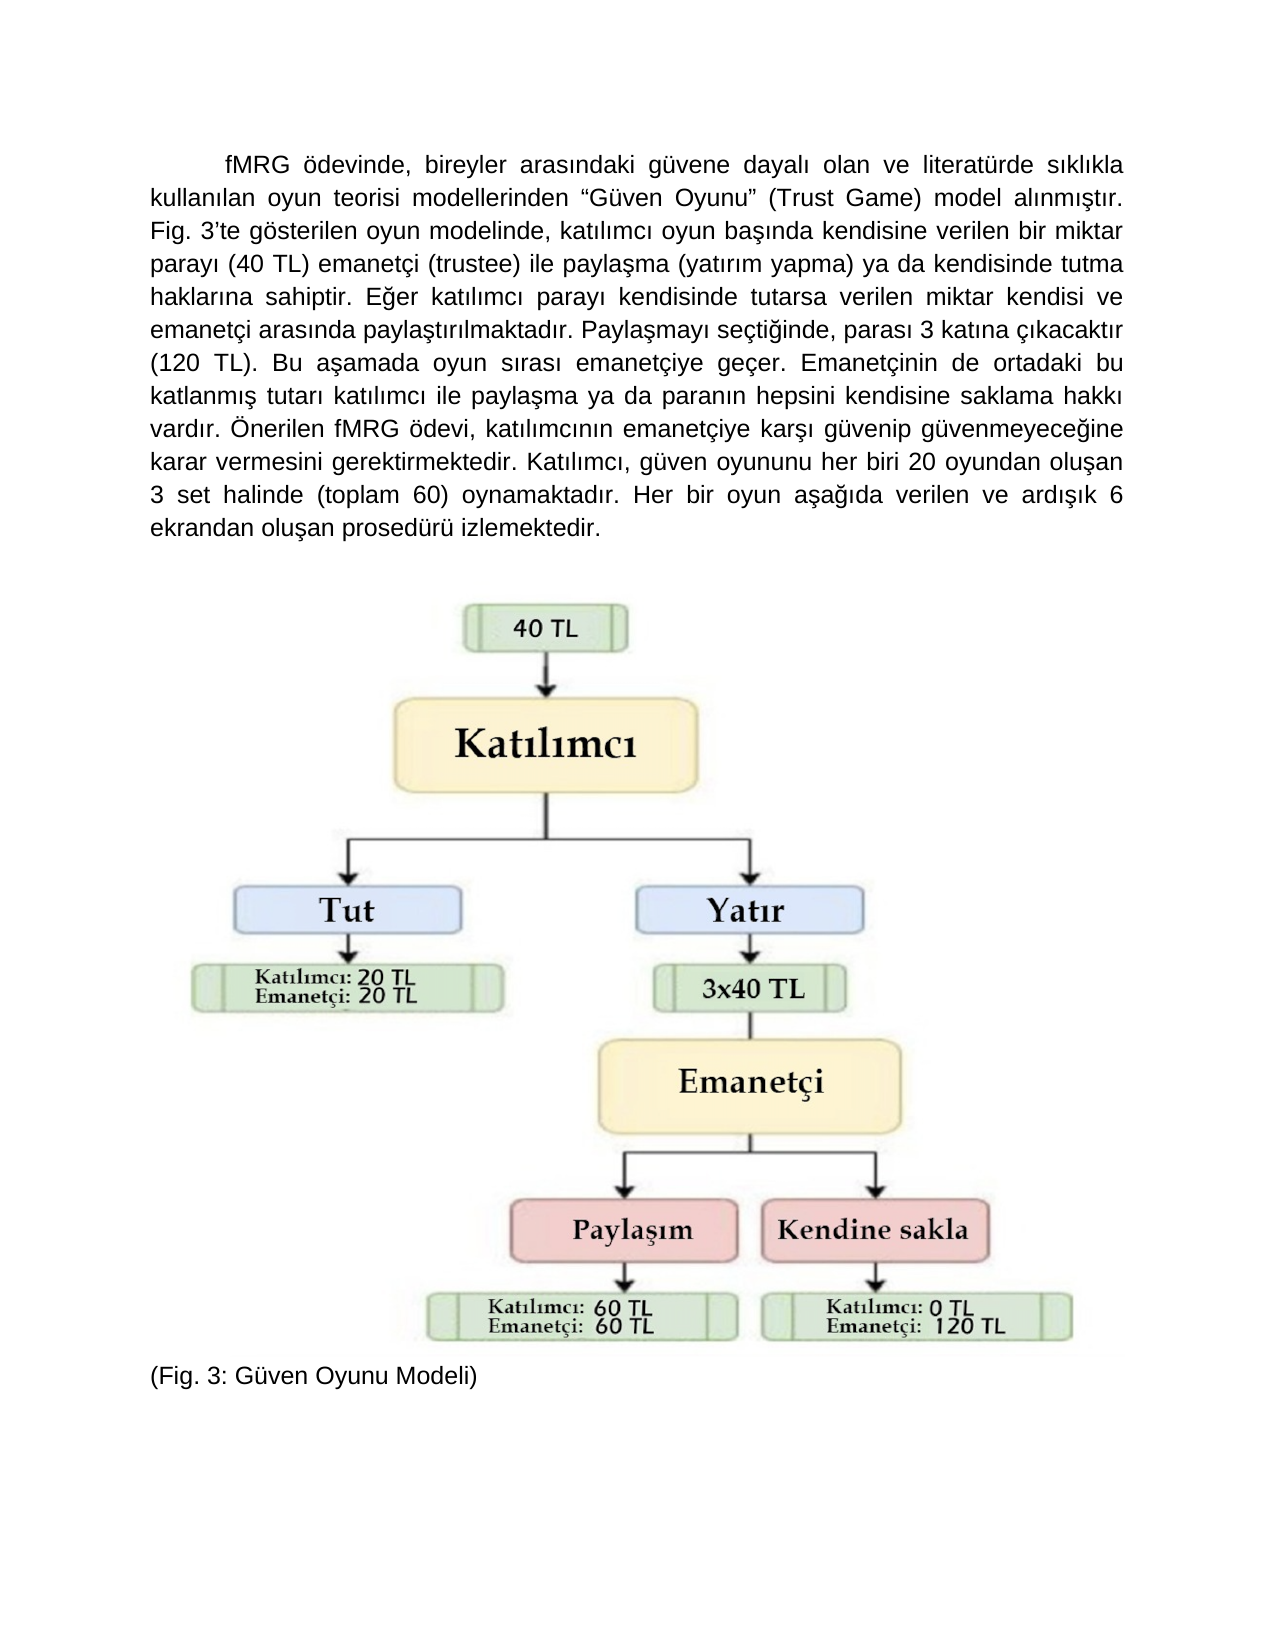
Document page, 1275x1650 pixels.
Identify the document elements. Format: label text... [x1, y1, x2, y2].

text fMRG ödevinde, bireyler arasındaki güvene dayalı olan ve literatürde sıklıkla kullanılan oyun teorisi modellerinden “Güven Oyunu” (Trust Game) model alınmıştır. Fig. 3’te gösterilen oyun modelinde, katılımcı oyun başında kendisine verilen bir miktar parayı (40 TL) emanetçi (trustee) ile paylaşma (yatırım yapma) ya da kendisinde tutma haklarına sahiptir. Eğer katılımcı parayı kendisinde tutarsa verilen miktar kendisi ve emanetçi arasında paylaştırılmaktadır. Paylaşmayı seçtiğinde, parası 3 katına çıkacaktır (120 TL). Bu aşamada oyun sırası emanetçiye geçer. Emanetçinin de ortadaki bu katlanmış tutarı katılımcı ile paylaşma ya da paranın hepsini kendisine saklama hakkı vardır. Önerilen fMRG ödevi, katılımcının emanetçiye karşı güvenip güvenmeyeceğine karar vermesini gerektirmektedir. Katılımcı, güven oyununu her biri 20 oyundan oluşan 3 set halinde (toplam 60) oynamaktadır. Her bir oyun aşağıda verilen ve ardışık 6 ekrandan oluşan prosedürü izlemektedir. [150, 150, 1125, 542]
picture [150, 579, 1125, 1357]
text (Fig. 3: Güven Oyunu Modeli) [150, 1357, 1125, 1389]
